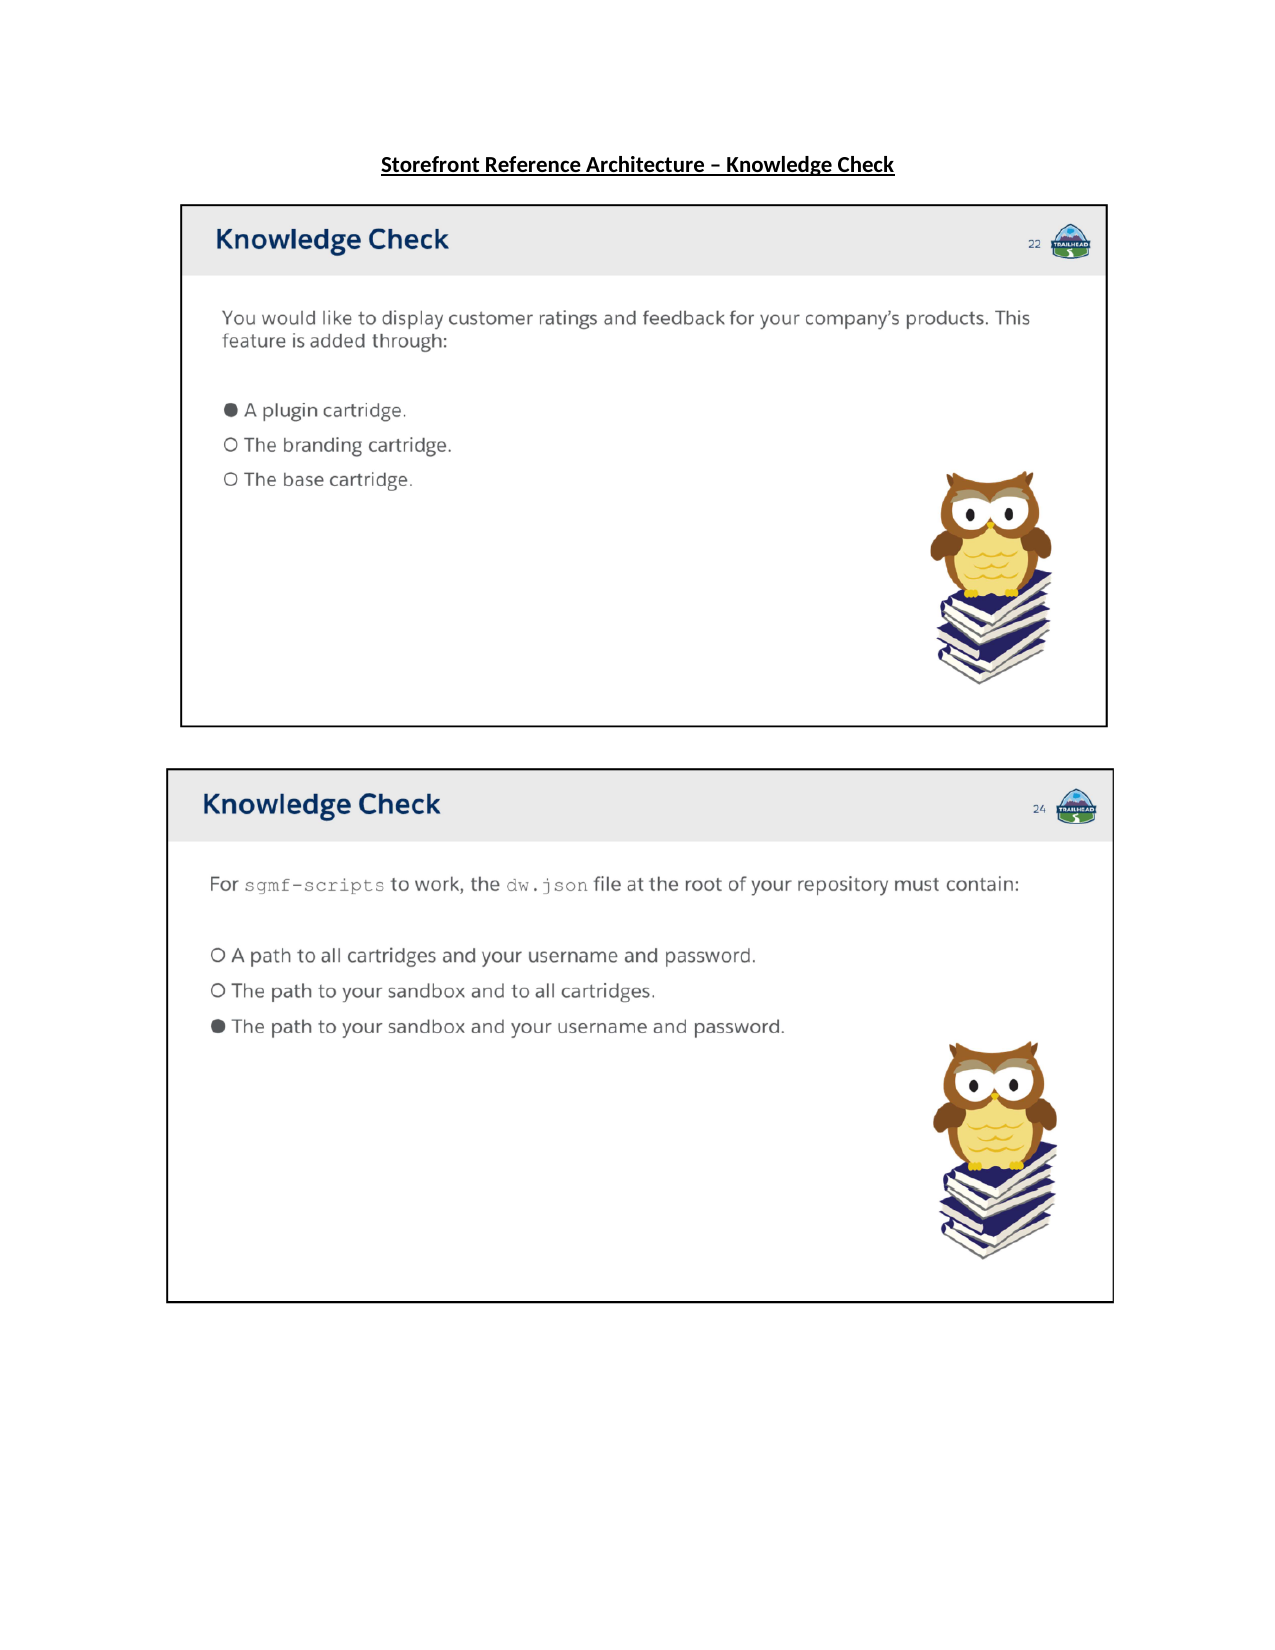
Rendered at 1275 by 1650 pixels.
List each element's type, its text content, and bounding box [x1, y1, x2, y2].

picture [150, 760, 1125, 1312]
picture [150, 196, 1125, 742]
text Storefront Reference Architecture – Knowledge Check [150, 150, 1125, 178]
